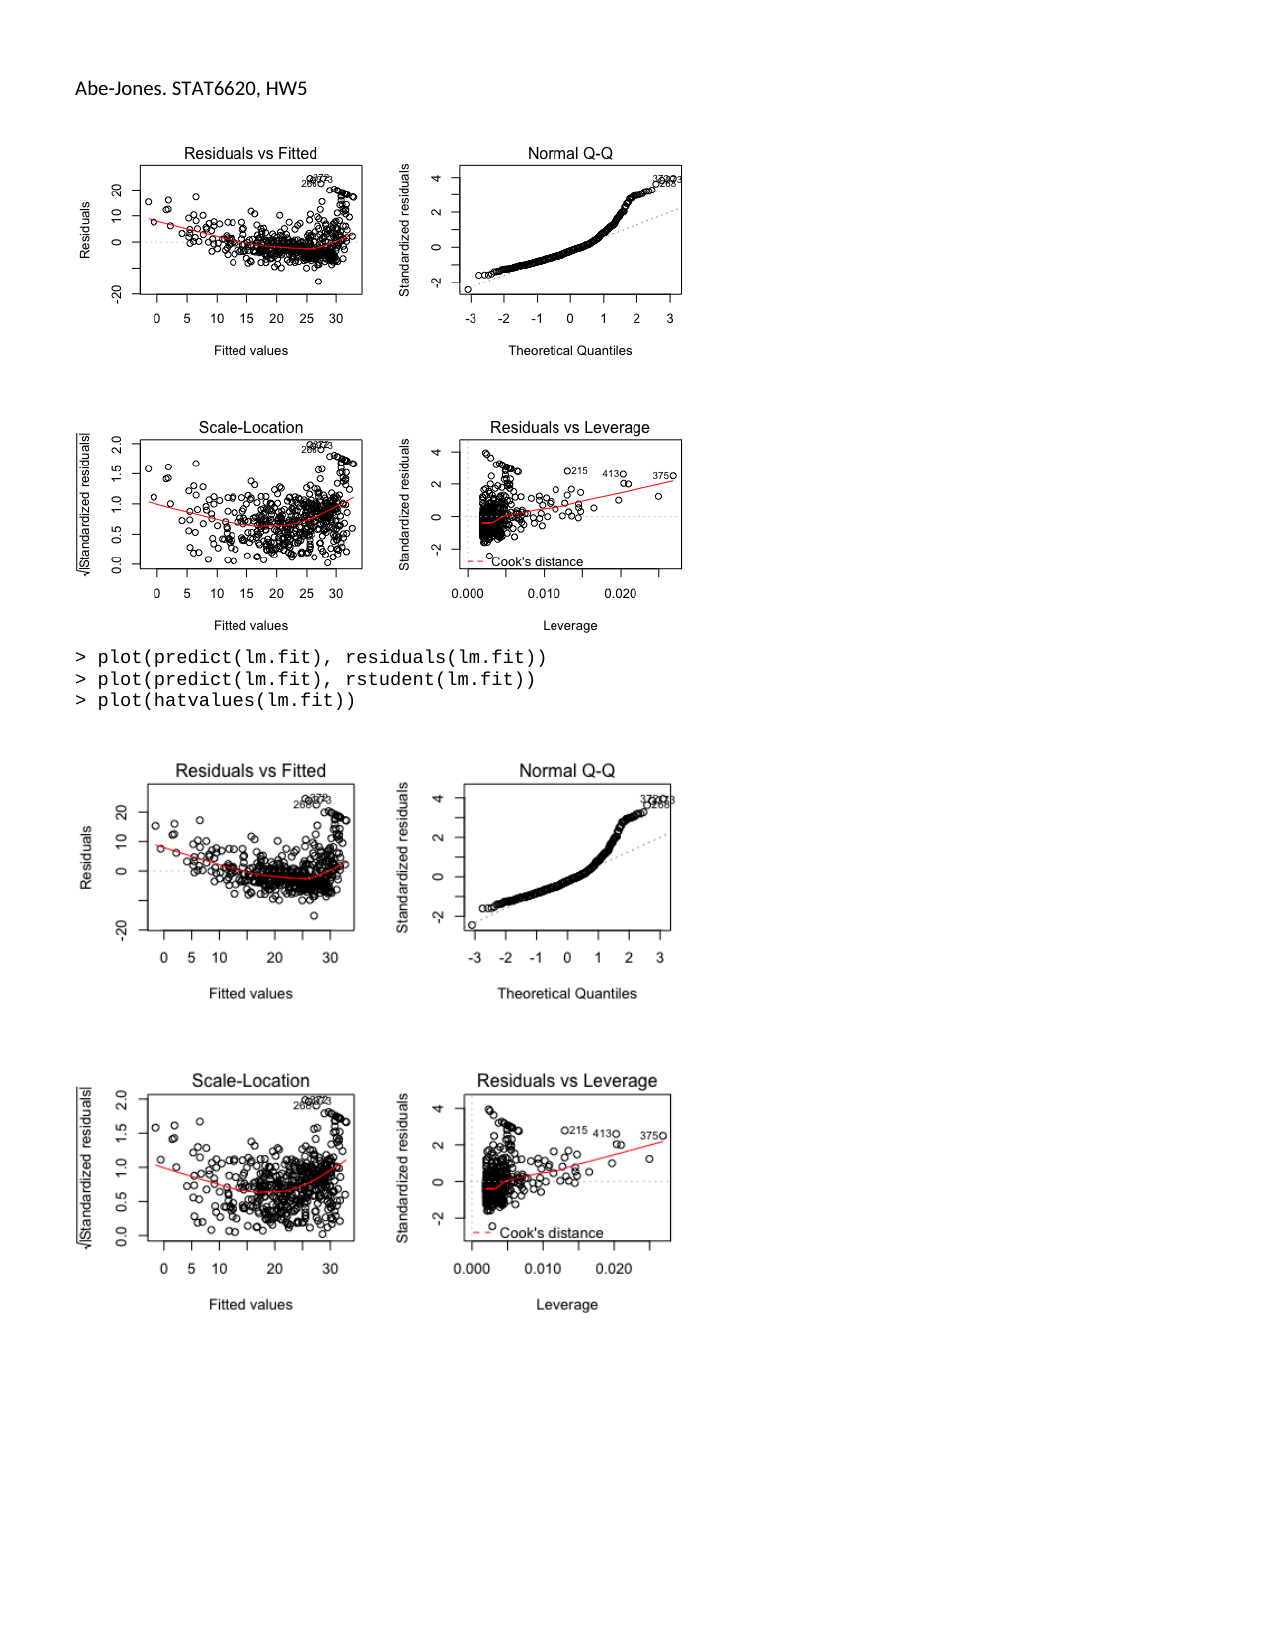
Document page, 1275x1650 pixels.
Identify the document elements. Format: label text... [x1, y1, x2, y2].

text > plot(predict(lm.fit), residuals(lm.fit)) [75, 648, 1200, 669]
picture [75, 711, 708, 1332]
picture [75, 100, 714, 649]
text > plot(predict(lm.fit), rstudent(lm.fit)) [75, 669, 1200, 691]
text > plot(hatvalues(lm.fit)) [75, 691, 1200, 712]
